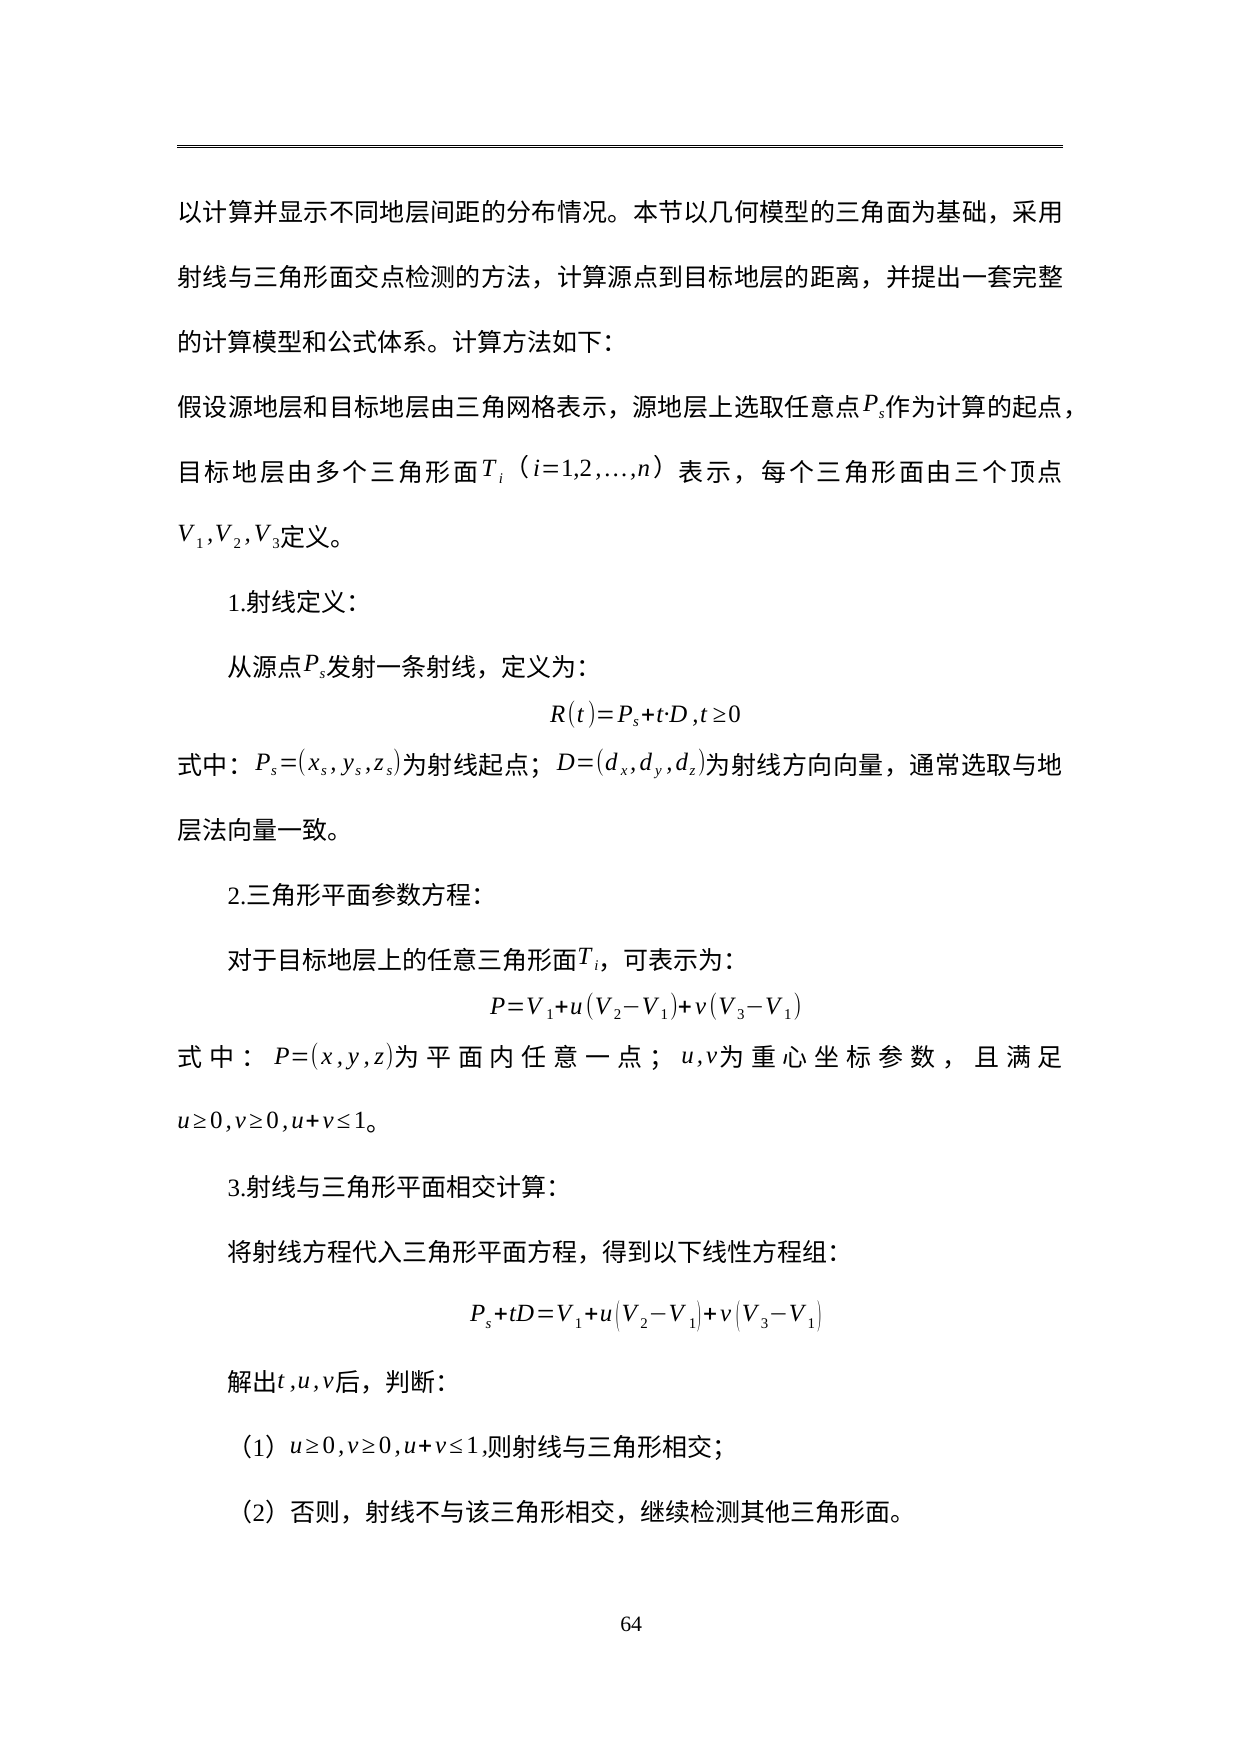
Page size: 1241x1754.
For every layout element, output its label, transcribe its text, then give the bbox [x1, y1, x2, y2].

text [177, 178, 1063, 373]
text （1）则射线与三角形相交； [177, 1413, 1063, 1478]
text 式中：为平面内任意一点；为重心坐标参数，且满足。 [177, 1023, 1063, 1153]
text 1.射线定义： [177, 568, 1063, 633]
text 2.三角形平面参数方程： [177, 861, 1063, 926]
text 式中：为射线起点；为射线方向向量，通常选取与地层法向量一致。 [177, 731, 1063, 861]
text 对于目标地层上的任意三角形面，可表示为： [177, 926, 1063, 991]
text 解出后，判断： [177, 1348, 1063, 1413]
text 将射线方程代入三角形平面方程，得到以下线性方程组： [177, 1218, 1063, 1283]
text 假设源地层和目标地层由三角网格表示，源地层上选取任意点作为计算的起点，目标地层由多个三角形面表示，每个三角形面由三个顶点定义。 [177, 373, 1063, 568]
text 从源点发射一条射线，定义为： [177, 633, 1063, 698]
text （2）否则，射线不与该三角形相交，继续检测其他三角形面。 [177, 1478, 1063, 1543]
text 3.射线与三角形平面相交计算： [177, 1153, 1063, 1218]
